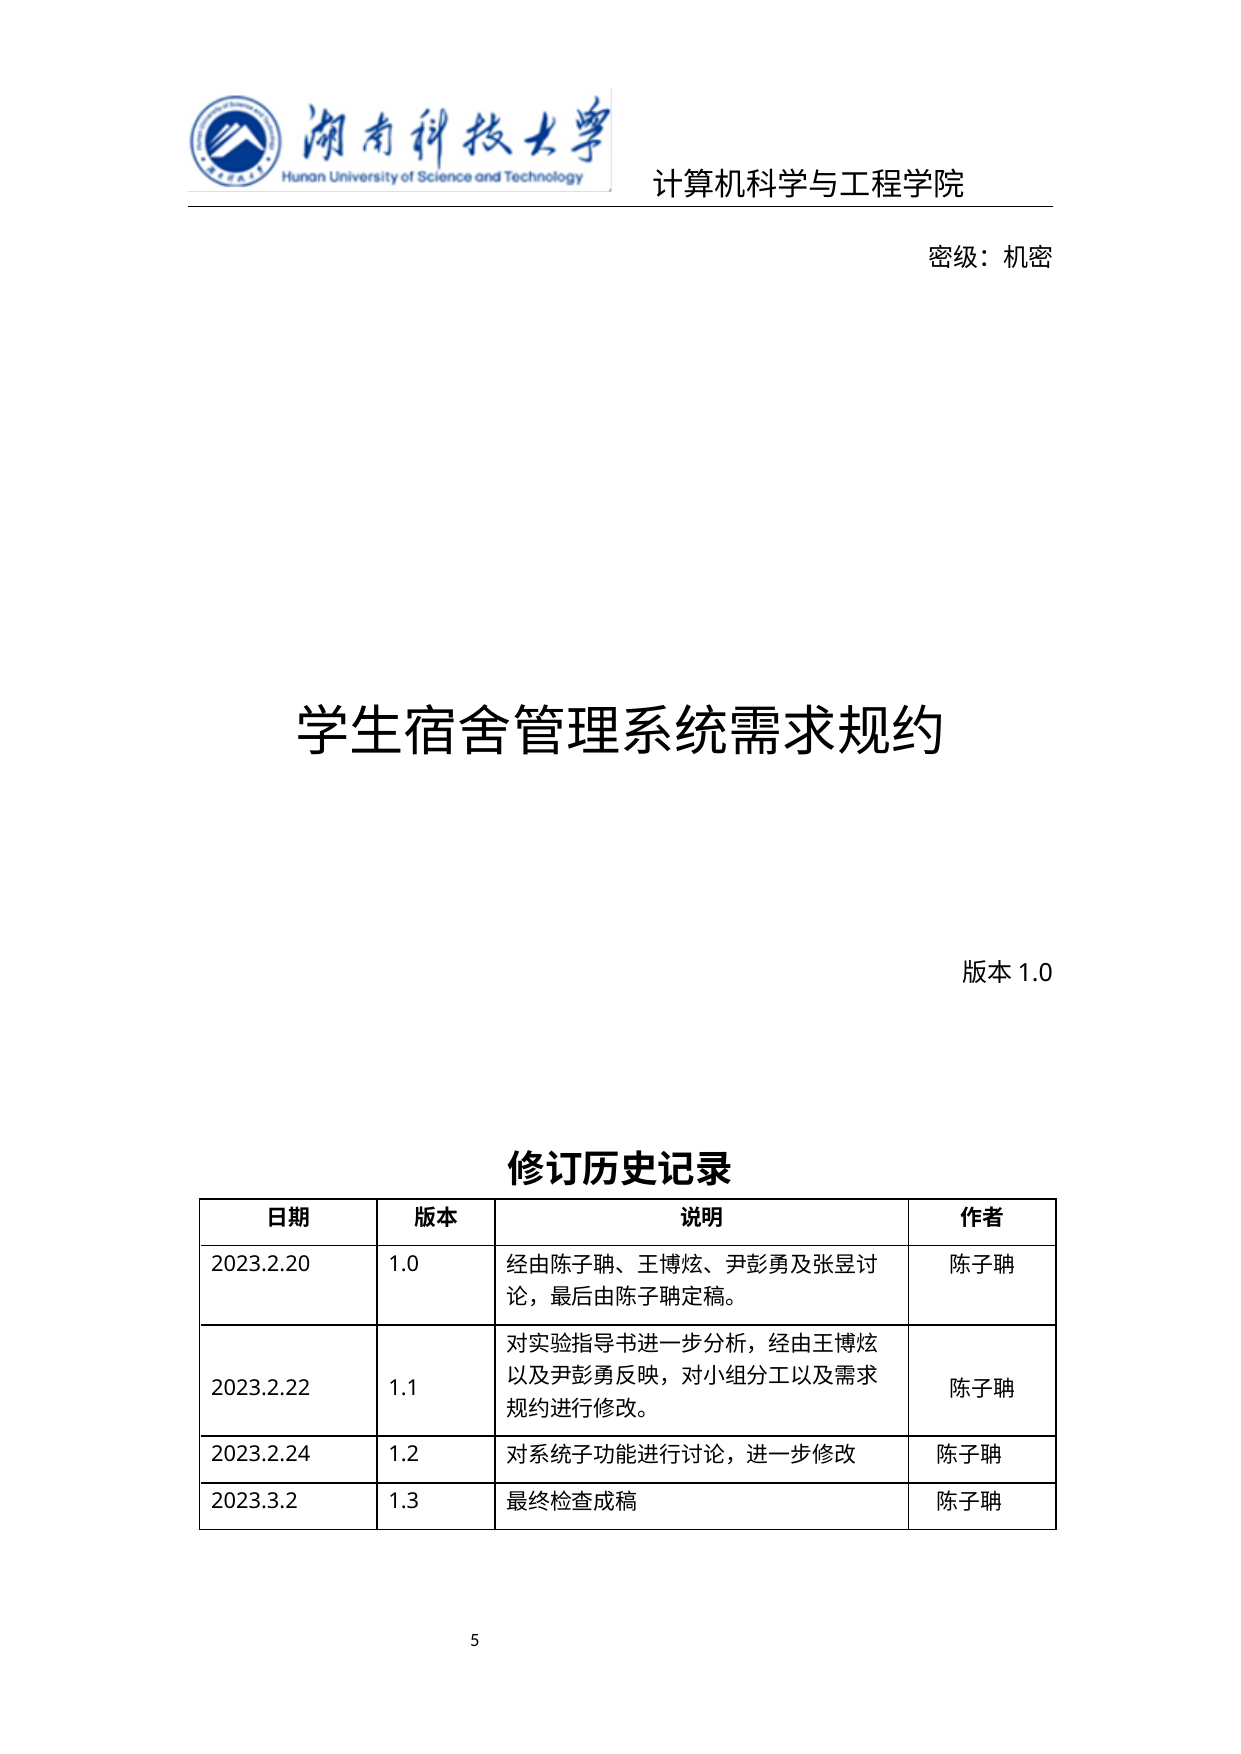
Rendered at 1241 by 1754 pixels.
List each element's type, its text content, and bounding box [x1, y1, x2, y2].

table_header 版本 [378, 1200, 494, 1245]
table_cell 陈子聃 [909, 1437, 1055, 1482]
table_cell 经由陈子聃、王博炫、尹彭勇及张昱讨论，最后由陈子聃定稿。 [496, 1246, 908, 1324]
table_cell 2023.2.20 [200, 1246, 376, 1324]
picture [187, 88, 613, 195]
table_cell 1.3 [378, 1484, 494, 1528]
table_cell 陈子聃 [909, 1484, 1055, 1528]
text 修订历史记录 [187, 1133, 1053, 1198]
table_cell 1.1 [378, 1326, 494, 1435]
table_cell 1.0 [378, 1246, 494, 1324]
text 版本1.0 [187, 938, 1053, 1003]
table_cell 2023.2.22 [200, 1325, 376, 1435]
table_cell 陈子聃 [909, 1326, 1055, 1435]
table_header 作者 [909, 1200, 1055, 1245]
table_cell 对系统子功能进行讨论，进一步修改 [496, 1437, 908, 1482]
table_header 说明 [496, 1200, 908, 1245]
table_header 日期 [200, 1200, 376, 1245]
table_cell 2023.3.2 [200, 1483, 376, 1528]
table_cell 最终检查成稿 [496, 1484, 908, 1528]
table_cell 陈子聃 [909, 1246, 1055, 1324]
text 密级：机密 [187, 223, 1053, 288]
text 学生宿舍管理系统需求规约 [187, 678, 1053, 776]
table_cell 2023.2.24 [200, 1436, 376, 1482]
table_cell 对实验指导书进一步分析，经由王博炫以及尹彭勇反映，对小组分工以及需求规约进行修改。 [496, 1326, 908, 1435]
table_cell 1.2 [378, 1437, 494, 1482]
